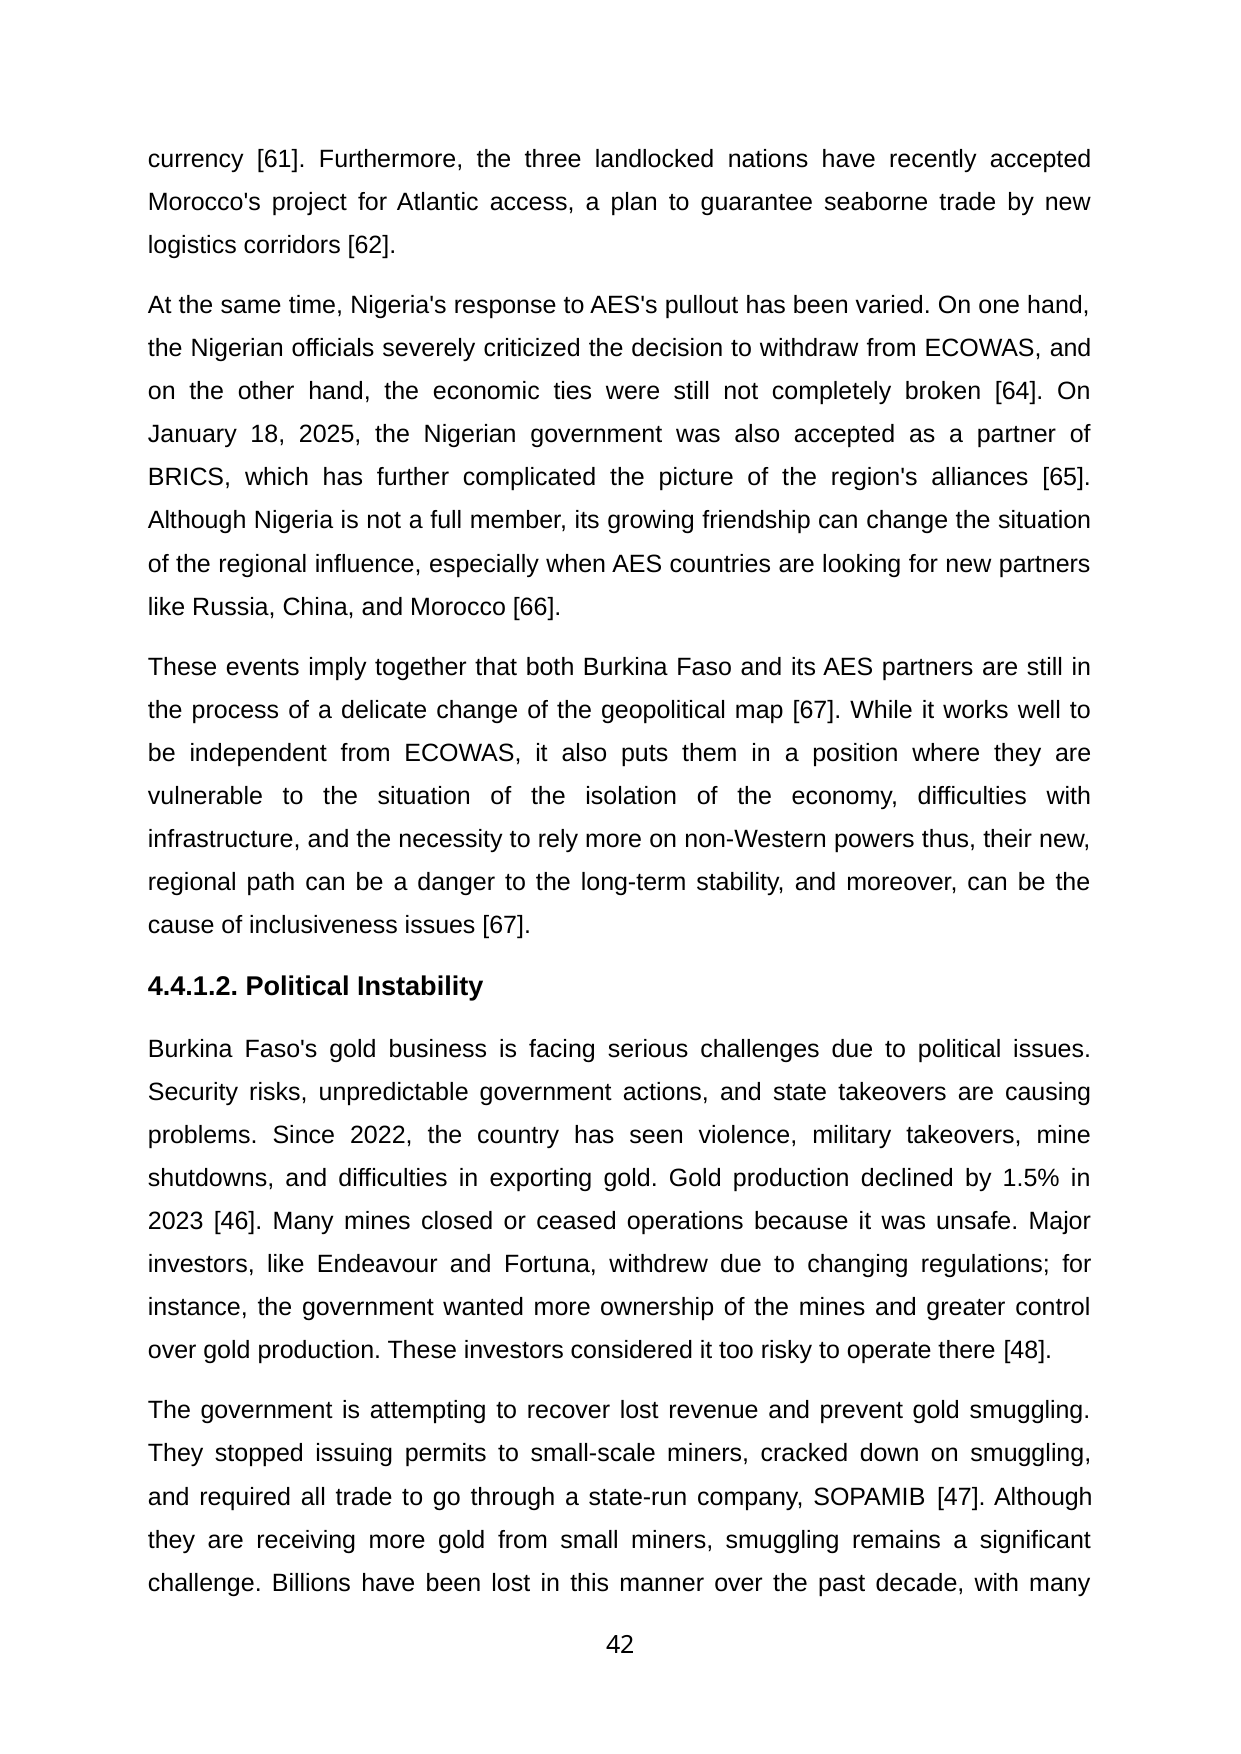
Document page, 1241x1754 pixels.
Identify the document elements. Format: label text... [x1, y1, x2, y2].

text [148, 144, 1093, 259]
text These events imply together that both Burkina Faso and its AES partners are still in the process of a delicate change of the geopolitical map [67]. While it works well to be independent from ECOWAS, it also puts them in a position where they are vulnerable to the situation of the isolation of the economy, difficulties with infrastructure, and the necessity to rely more on non-Western powers thus, their new, regional path can be a danger to the long-term stability, and moreover, can be the cause of inclusiveness issues [67]. [148, 651, 1093, 939]
text 4.4.1.2. Political Instability [148, 970, 1093, 1001]
text Burkina Faso's gold business is facing serious challenges due to political issues. Security risks, unpredictable government actions, and state takeovers are causing problems. Since 2022, the country has seen violence, military takeovers, mine shutdowns, and difficulties in exporting gold. Gold production declined by 1.5% in 2023 [46]. Many mines closed or ceased operations because it was unsafe. Major investors, like Endeavour and Fortuna, withdrew due to changing regulations; for instance, the government wanted more ownership of the mines and greater control over gold production. These investors considered it too risky to operate there [48]. [148, 1033, 1093, 1364]
text At the same time, Nigeria's response to AES's pullout has been varied. On one hand, the Nigerian officials severely criticized the decision to withdraw from ECOWAS, and on the other hand, the economic ties were still not completely broken [64]. On January 18, 2025, the Nigerian government was also accepted as a partner of BRICS, which has further complicated the picture of the region's alliances [65]. Although Nigeria is not a full member, its growing friendship can change the situation of the regional influence, especially when AES countries are looking for new partners like Russia, China, and Morocco [66]. [148, 290, 1093, 620]
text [148, 1395, 1093, 1596]
